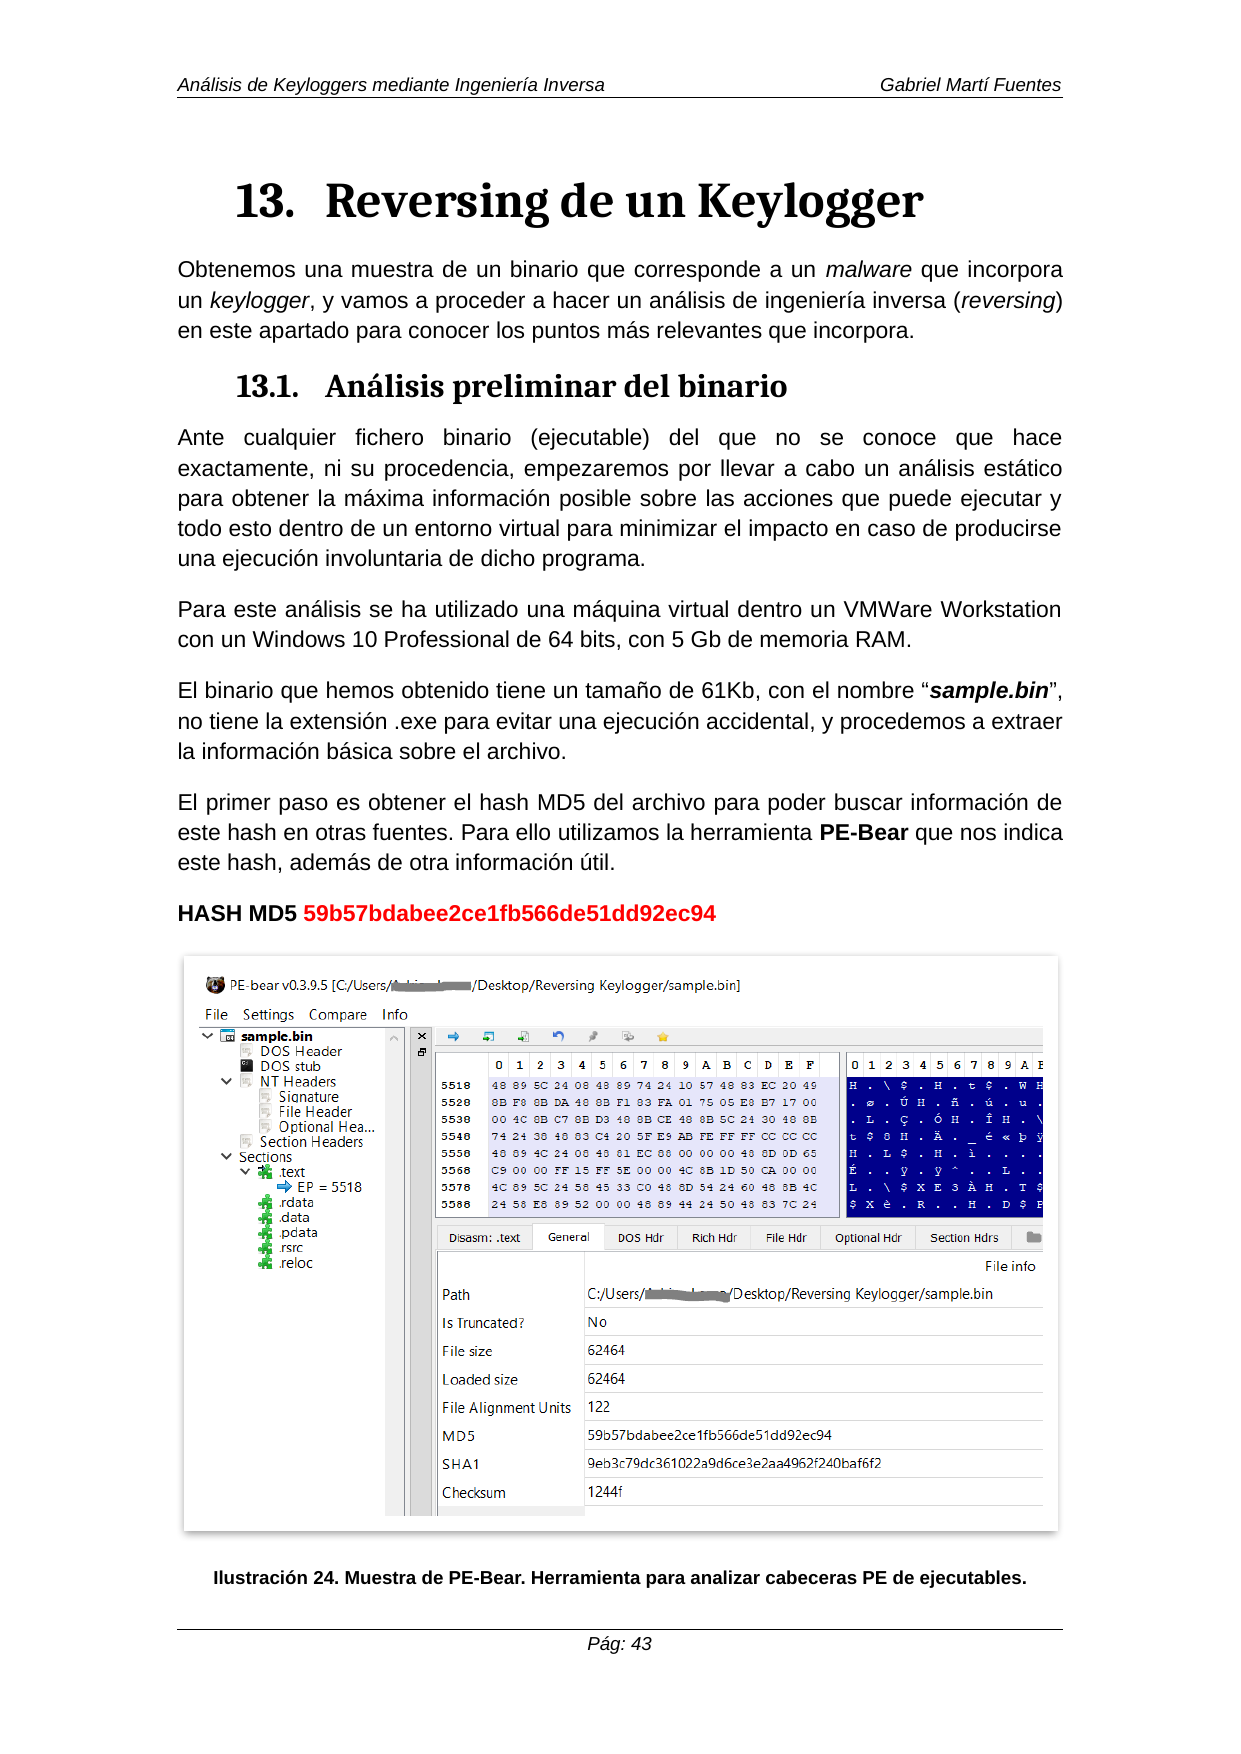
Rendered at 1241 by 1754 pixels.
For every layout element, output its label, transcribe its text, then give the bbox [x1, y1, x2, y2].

text El primer paso es obtener el hash MD5 del archivo para poder buscar información de este hash en otras fuentes. Para ello utilizamos la herramienta PE-Bear que nos indica este hash, además de otra información útil. [177, 789, 1063, 876]
text Ilustración 24. Muestra de PE-Bear. Herramienta para analizar cabeceras PE de ejecutables. [177, 1567, 1063, 1588]
text Ante cualquier fichero binario (ejecutable) del que no se conoce que hace exactamente, ni su procedencia, empezaremos por llevar a cabo un análisis estático para obtener la máxima información posible sobre las acciones que puede ejecutar y todo esto dentro de un entorno virtual para minimizar el impacto en caso de producirse una ejecución involuntaria de dicho programa. [177, 424, 1063, 572]
text Para este análisis se ha utilizado una máquina virtual dentro un VMWare Workstation con un Windows 10 Professional de 64 bits, con 5 Gb de memoria RAM. [177, 596, 1063, 653]
text El binario que hemos obtenido tiene un tamaño de 61Kb, con el nombre “sample.bin”, no tiene la extensión .exe para evitar una ejecución accidental, y procedemos a extraer la información básica sobre el archivo. [177, 677, 1063, 764]
text Obtenemos una muestra de un binario que corresponde a un malware que incorpora un keylogger, y vamos a proceder a hacer un análisis de ingeniería inversa (reversing) en este apartado para conocer los puntos más relevantes que incorpora. [177, 256, 1063, 343]
subtitle Análisis preliminar del binario [236, 368, 1063, 406]
text HASH MD5 59b57bdabee2ce1fb566de51dd92ec94 [177, 900, 1063, 927]
picture [199, 970, 1043, 1516]
subtitle Reversing de un Keylogger [236, 173, 1063, 230]
